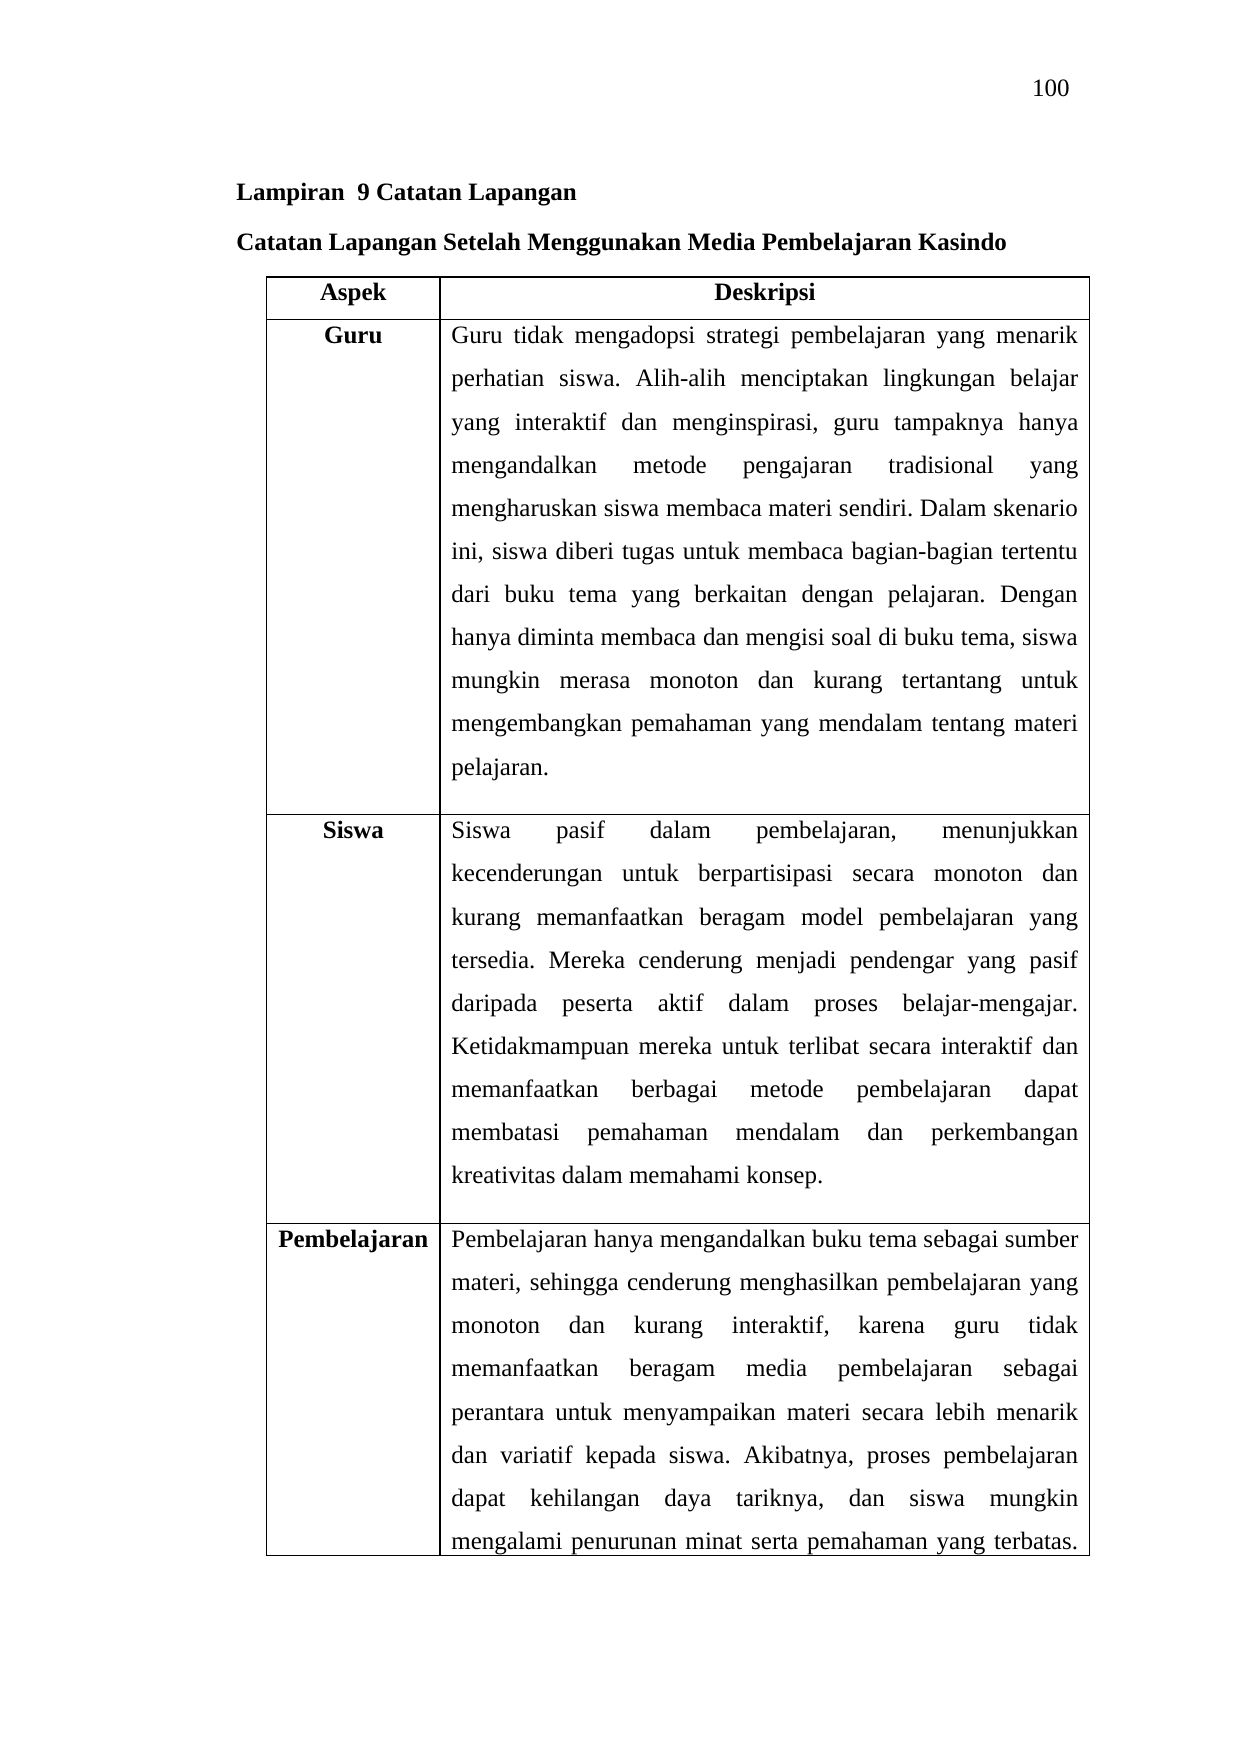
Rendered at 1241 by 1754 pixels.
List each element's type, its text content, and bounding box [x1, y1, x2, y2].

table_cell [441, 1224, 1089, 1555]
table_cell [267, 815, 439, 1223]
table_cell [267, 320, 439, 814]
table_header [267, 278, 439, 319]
text Catatan Lapangan Setelah Menggunakan Media Pembelajaran Kasindo [236, 227, 1063, 256]
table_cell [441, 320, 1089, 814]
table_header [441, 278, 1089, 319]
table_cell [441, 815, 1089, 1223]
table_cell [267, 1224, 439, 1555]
text Lampiran 9 Catatan Lapangan [236, 177, 1063, 206]
